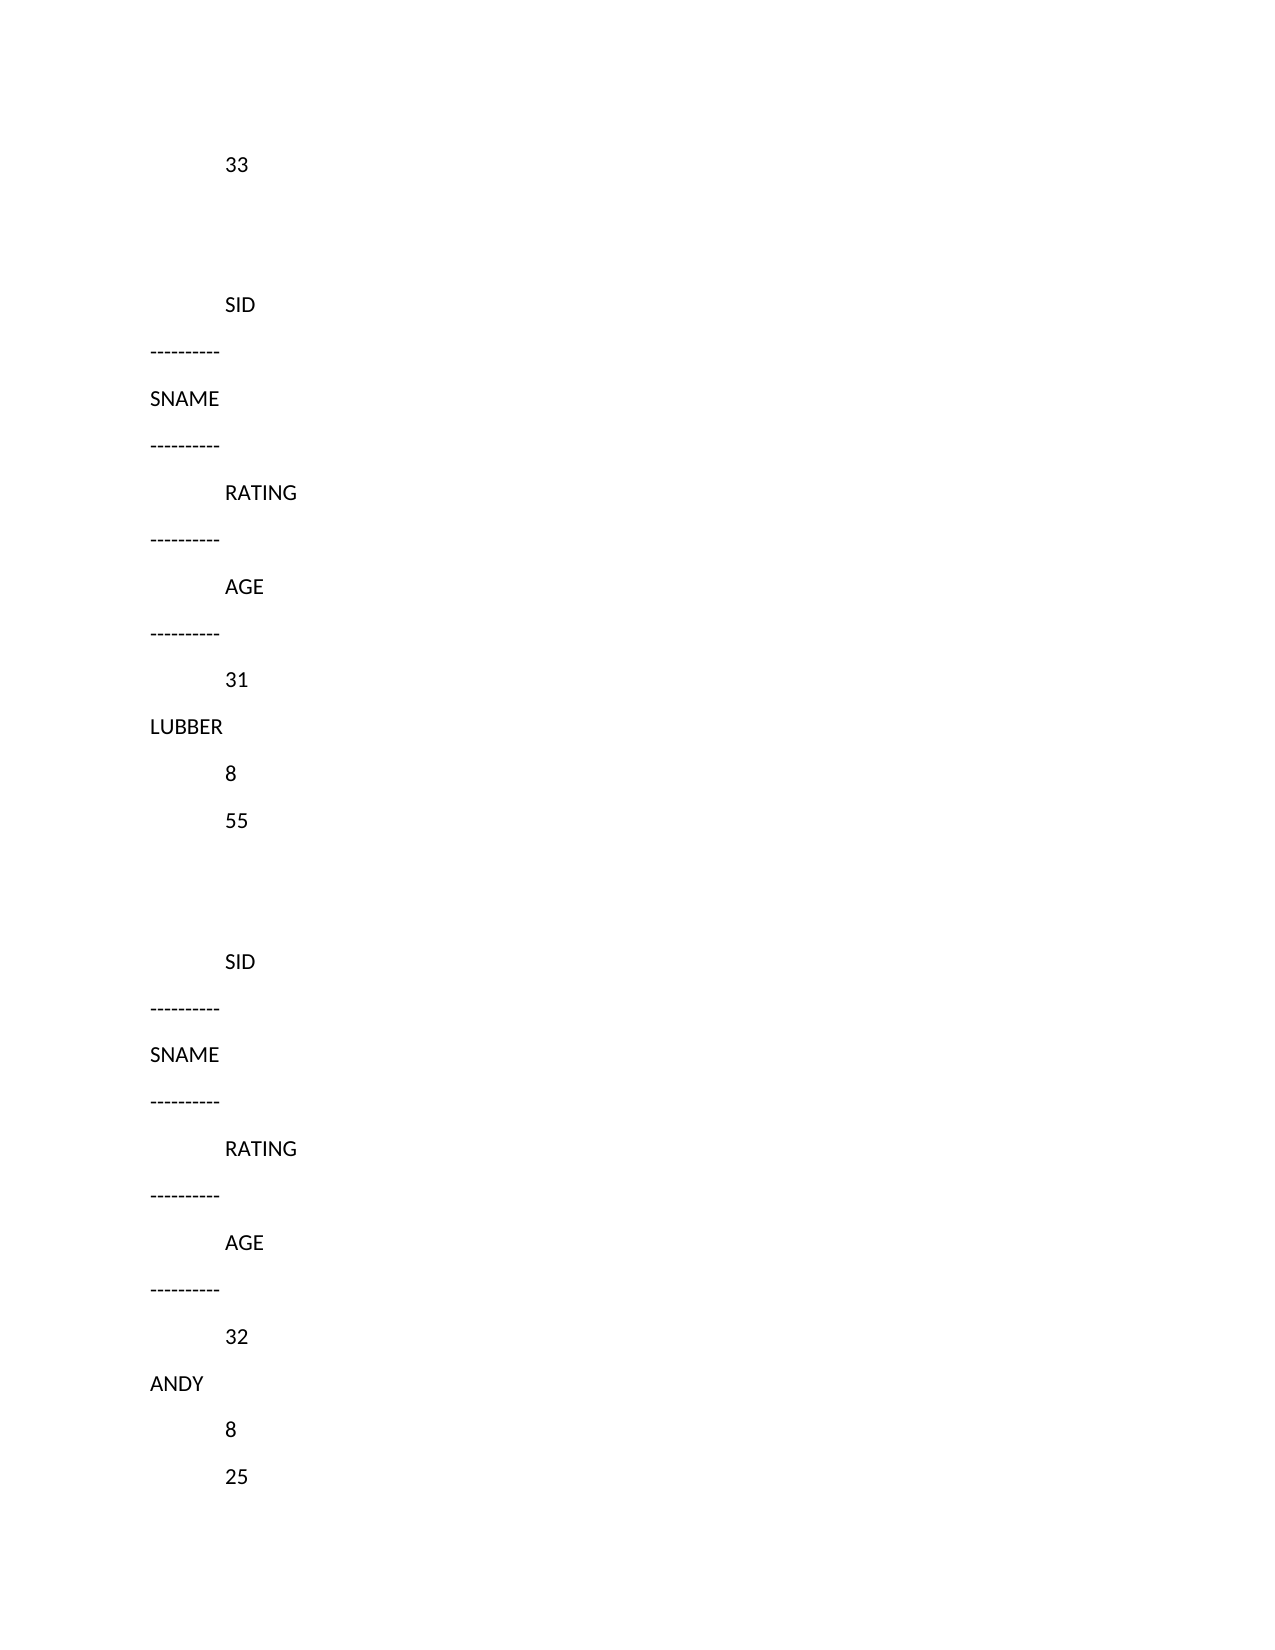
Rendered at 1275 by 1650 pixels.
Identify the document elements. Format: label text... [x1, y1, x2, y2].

text ANDY [150, 1369, 1125, 1397]
text ---------- [150, 619, 1125, 647]
text ---------- [150, 431, 1125, 459]
text 8 [150, 1416, 1125, 1444]
text AGE [150, 572, 1125, 600]
text ---------- [150, 1087, 1125, 1116]
text SID [150, 291, 1125, 319]
text 55 [150, 806, 1125, 834]
text SNAME [150, 384, 1125, 412]
text RATING [150, 1134, 1125, 1162]
text SID [150, 947, 1125, 975]
text ---------- [150, 994, 1125, 1022]
text 8 [150, 759, 1125, 787]
text ---------- [150, 525, 1125, 553]
text ---------- [150, 337, 1125, 366]
text ---------- [150, 1181, 1125, 1209]
text 32 [150, 1322, 1125, 1350]
text RATING [150, 478, 1125, 506]
text LUBBER [150, 712, 1125, 741]
text SNAME [150, 1041, 1125, 1069]
text 25 [150, 1462, 1125, 1491]
text 31 [150, 666, 1125, 694]
text ---------- [150, 1275, 1125, 1303]
text AGE [150, 1228, 1125, 1256]
text 33 [150, 150, 1125, 178]
